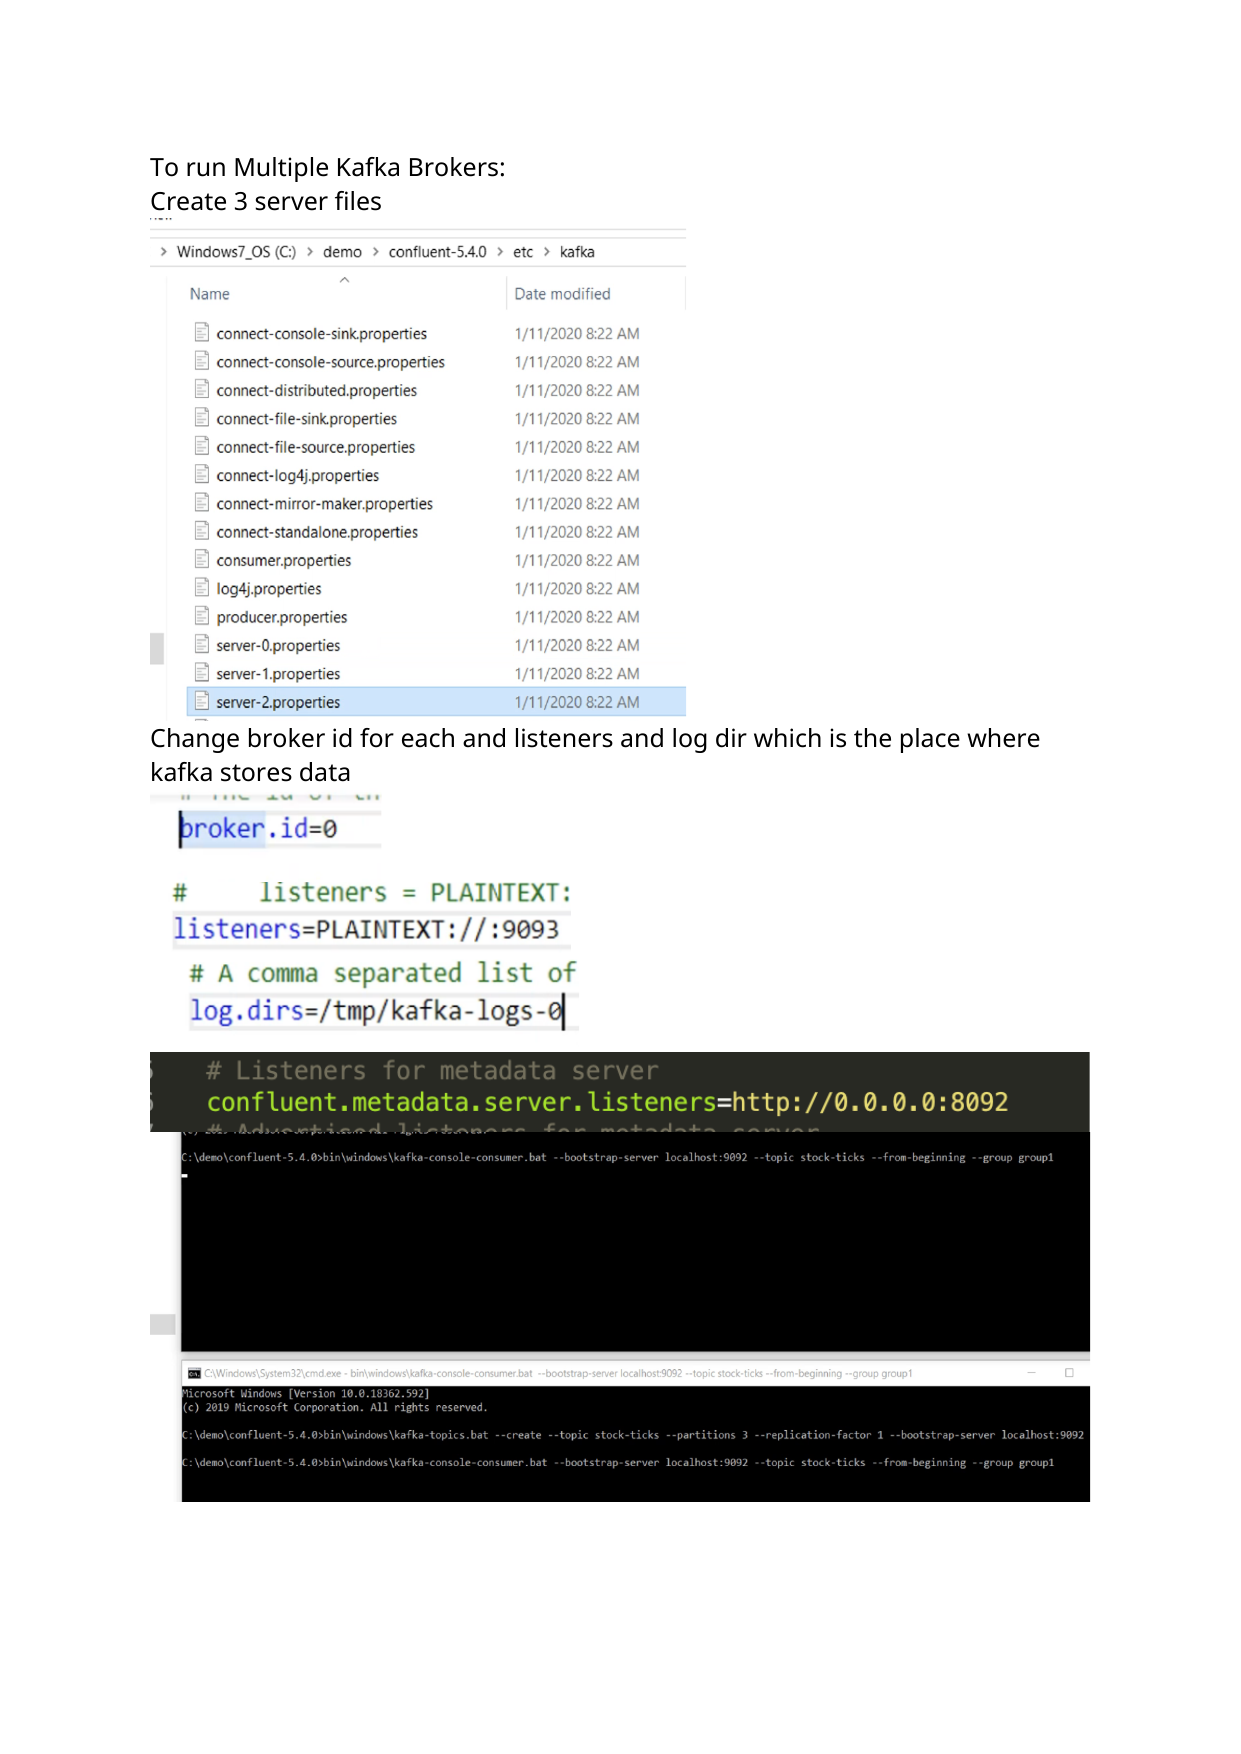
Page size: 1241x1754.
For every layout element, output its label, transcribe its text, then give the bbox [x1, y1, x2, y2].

picture [150, 218, 687, 721]
text Create 3 server files [150, 184, 1090, 218]
text Change broker id for each and listeners and log dir which is the place where kafka stores data [150, 720, 1090, 788]
picture [150, 788, 1091, 1502]
text To run Multiple Kafka Brokers: [150, 150, 1090, 184]
